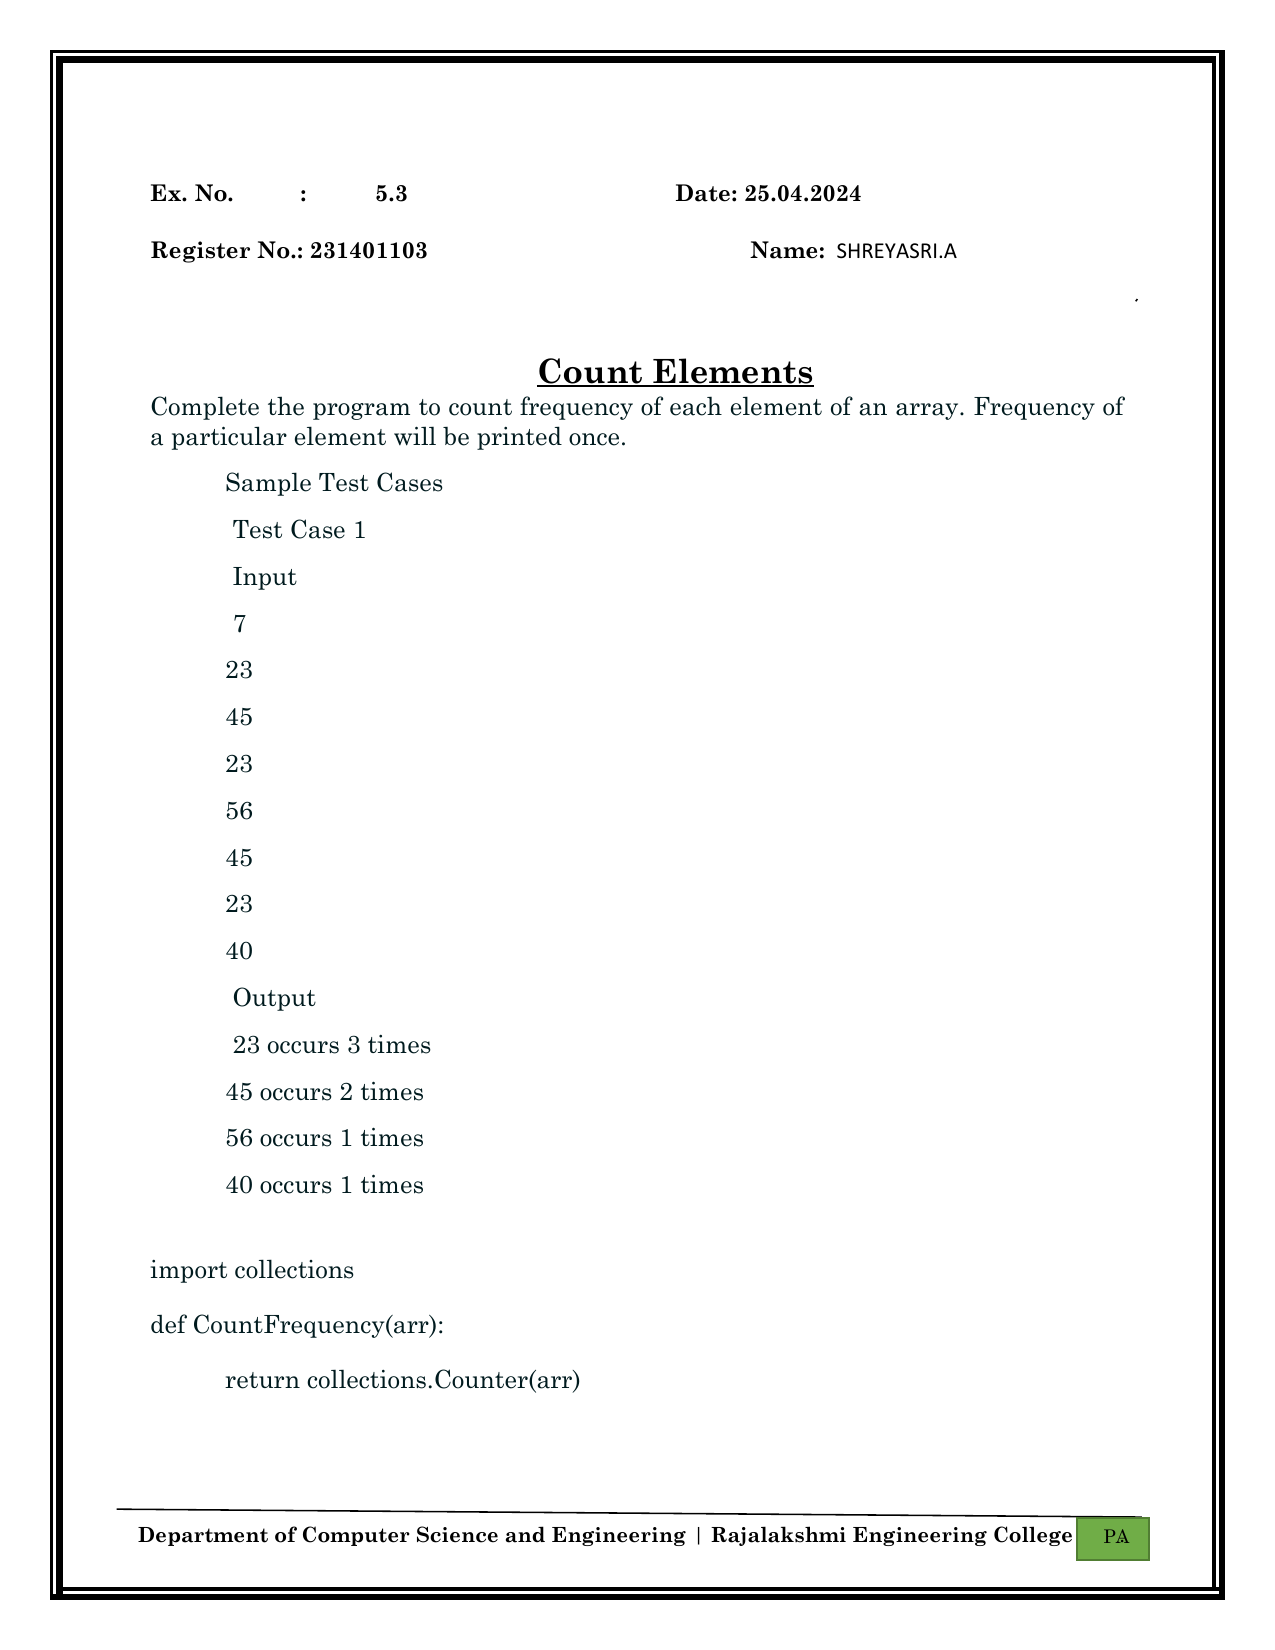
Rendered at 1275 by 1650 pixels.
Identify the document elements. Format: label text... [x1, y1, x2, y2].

text Test Case 1 [225, 514, 1125, 544]
text 23 [225, 748, 1125, 778]
text 45 [225, 701, 1125, 731]
text 23 [225, 888, 1125, 918]
text Count Elements [225, 350, 1125, 390]
text 56 [225, 794, 1125, 825]
text return collections.Counter(arr) [150, 1364, 1125, 1394]
text Register No.: 231401103 Name: SHREYASRI.A [150, 236, 1125, 264]
text 23 [225, 654, 1125, 684]
text 40 [225, 935, 1125, 965]
text 56 occurs 1 times [225, 1122, 1125, 1152]
text Input [225, 561, 1125, 591]
text Complete the program to count frequency of each element of an array. Frequency of a particular element will be printed once. [150, 390, 1125, 451]
text Output [225, 982, 1125, 1012]
text import collections [150, 1254, 1125, 1284]
text Sample Test Cases [225, 467, 1125, 497]
text 45 [225, 841, 1125, 871]
text Ex. No. : 5.3 Date: 25.04.2024 [150, 179, 1125, 207]
text def CountFrequency(arr): [150, 1309, 1125, 1339]
text 7 [225, 607, 1125, 638]
text 23 occurs 3 times [225, 1028, 1125, 1058]
text 40 occurs 1 times [225, 1169, 1125, 1199]
text 45 occurs 2 times [225, 1075, 1125, 1105]
